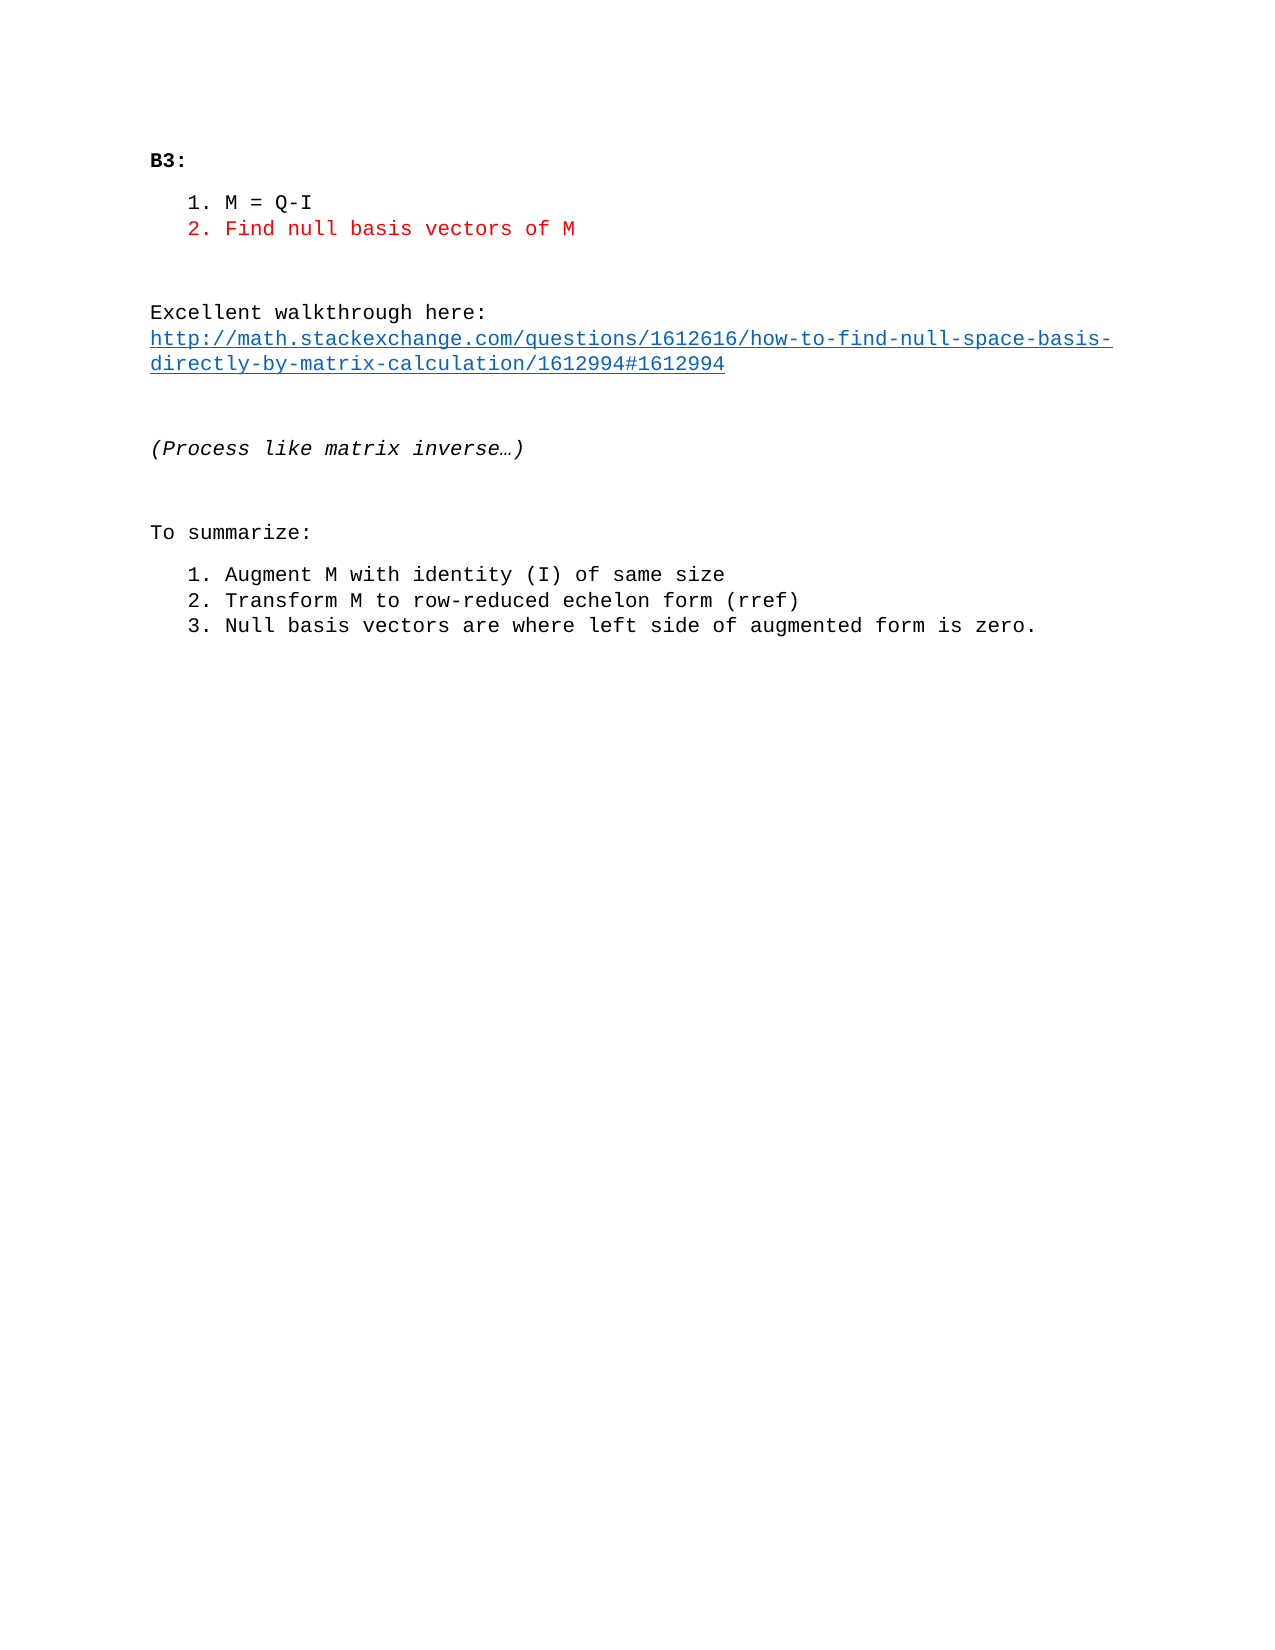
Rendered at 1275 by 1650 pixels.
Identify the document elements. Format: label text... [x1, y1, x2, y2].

list M = Q-I [187, 192, 1125, 216]
text Excellent walkthrough here: http://math.stackexchange.com/questions/1612616/how-to-find-null-space-basis-directly-by-matrix-calculation/1612994#1612994 [150, 302, 1125, 377]
list Null basis vectors are where left side of augmented form is zero. [187, 615, 1125, 639]
text To summarize: [150, 522, 1125, 546]
list Find null basis vectors of M [187, 218, 1125, 241]
text (Process like matrix inverse…) [150, 437, 1125, 461]
list Augment M with identity (I) of same size [187, 564, 1125, 588]
text B3: [150, 150, 1125, 174]
list Transform M to row-reduced echelon form (rref) [187, 589, 1125, 613]
